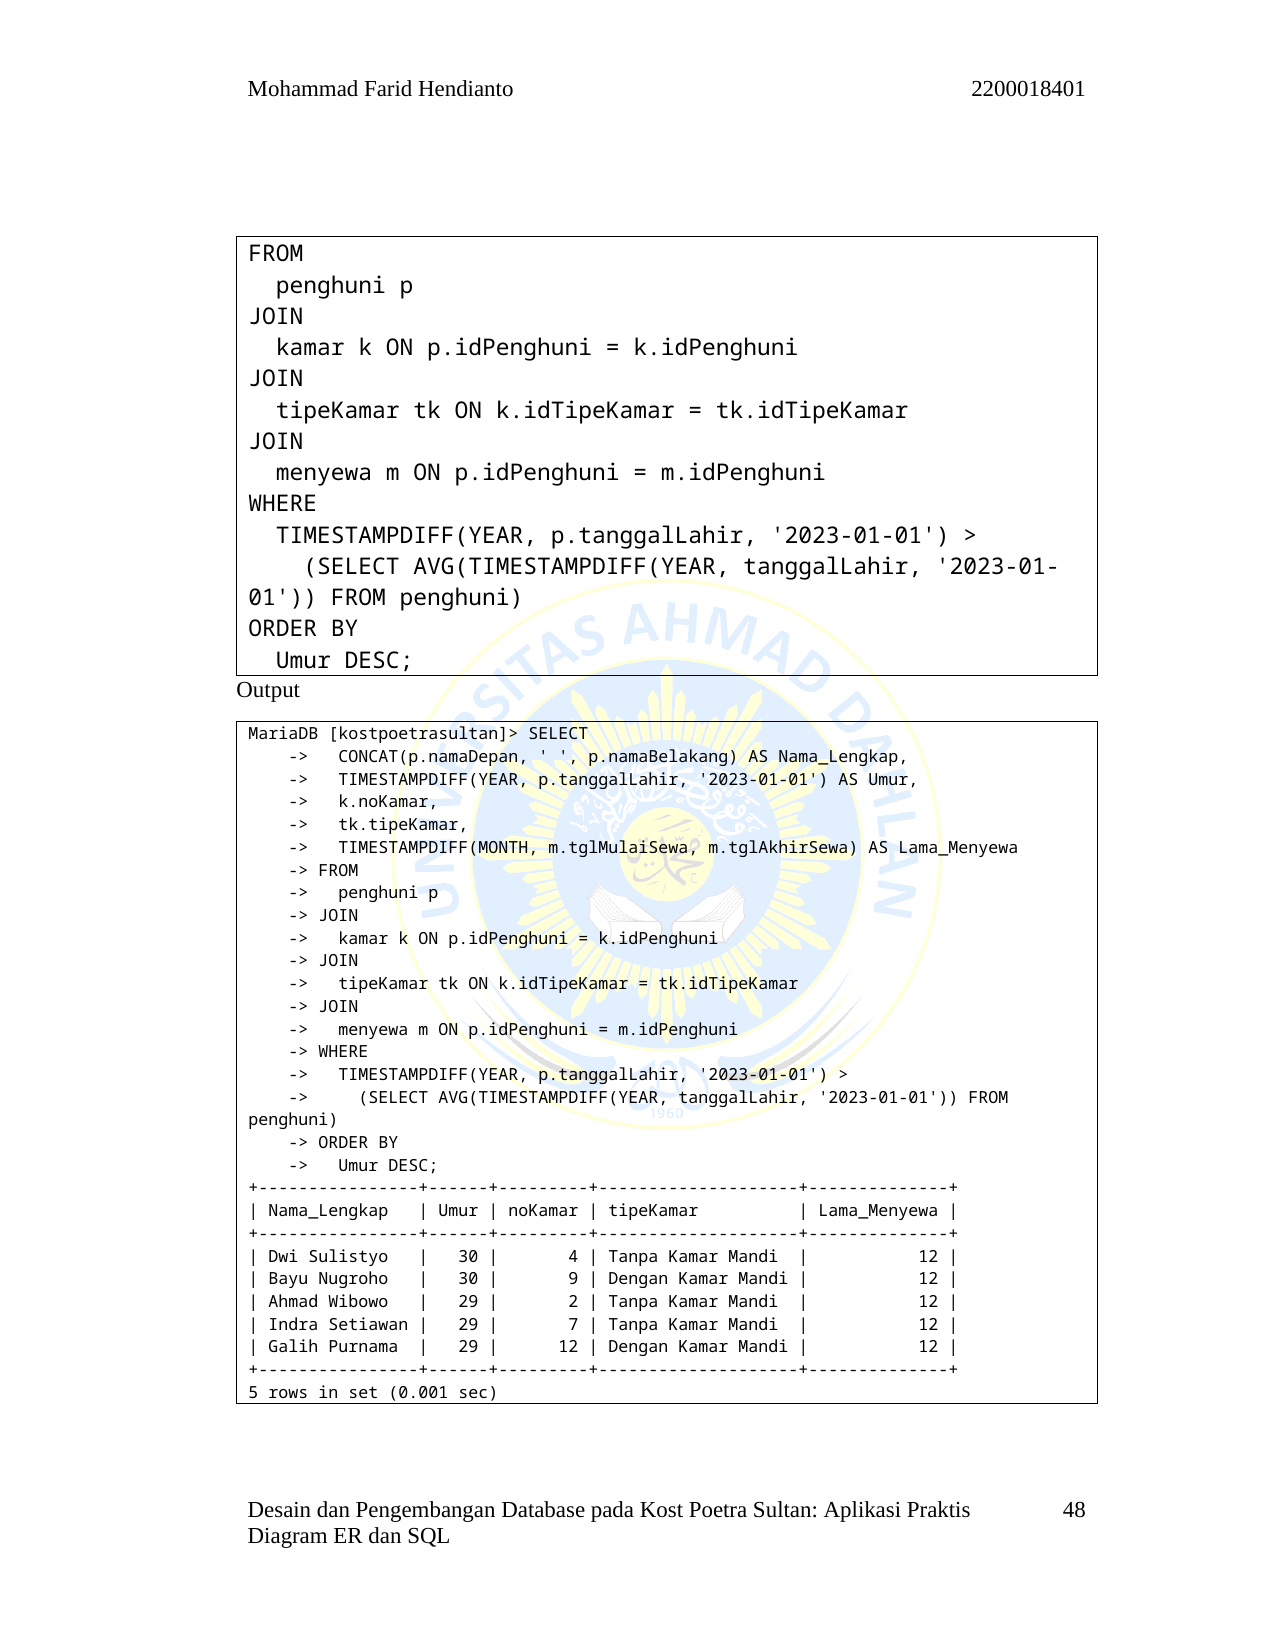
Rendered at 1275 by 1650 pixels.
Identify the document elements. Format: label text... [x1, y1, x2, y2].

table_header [237, 237, 1097, 675]
table_header MariaDB [kostpoetrasultan]> SELECT -> CONCAT(p.namaDepan, ' ', p.namaBelakang) AS Nama_Lengkap, -> TIMESTAMPDIFF(YEAR, p.tanggalLahir, '2023-01-01') AS Umur, -> k.noKamar, -> tk.tipeKamar, -> TIMESTAMPDIFF(MONTH, m.tglMulaiSewa, m.tglAkhirSewa) AS Lama_Menyewa -> FROM -> penghuni p -> JOIN -> kamar k ON p.idPenghuni = k.idPenghuni -> JOIN -> tipeKamar tk ON k.idTipeKamar = tk.idTipeKamar -> JOIN -> menyewa m ON p.idPenghuni = m.idPenghuni -> WHERE -> TIMESTAMPDIFF(YEAR, p.tanggalLahir, '2023-01-01') > -> (SELECT AVG(TIMESTAMPDIFF(YEAR, tanggalLahir, '2023-01-01')) FROM penghuni) -> ORDER BY -> Umur DESC; +----------------+------+---------+--------------------+--------------+ | Nama_Lengkap | Umur | noKamar | tipeKamar | Lama_Menyewa | +----------------+------+---------+--------------------+--------------+ | Dwi Sulistyo | 30 | 4 | Tanpa Kamar Mandi | 12 | | Bayu Nugroho | 30 | 9 | Dengan Kamar Mandi | 12 | | Ahmad Wibowo | 29 | 2 | Tanpa Kamar Mandi | 12 | | Indra Setiawan | 29 | 7 | Tanpa Kamar Mandi | 12 | | Galih Purnama | 29 | 12 | Dengan Kamar Mandi | 12 | +----------------+------+---------+--------------------+--------------+ 5 rows in set (0.001 sec) [237, 722, 1097, 1403]
text Output [236, 676, 1098, 702]
